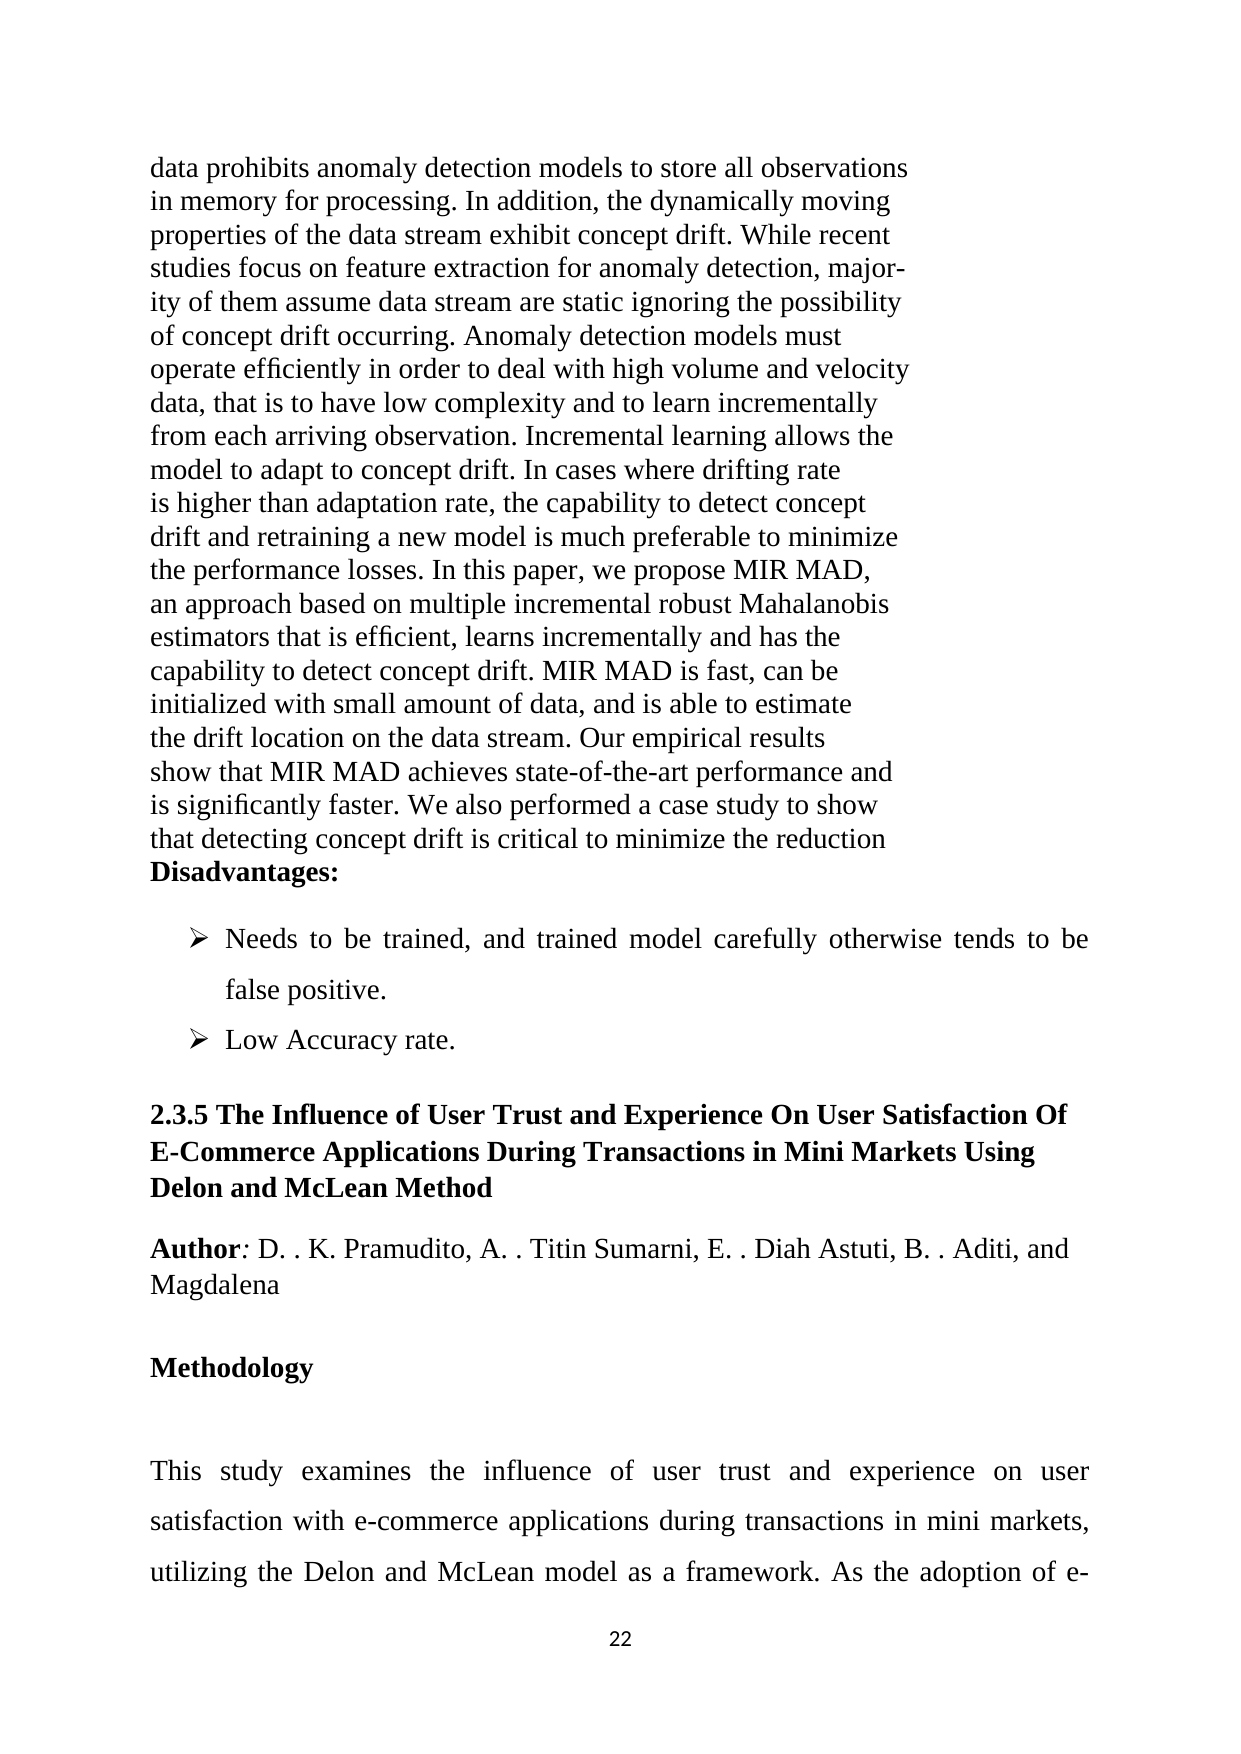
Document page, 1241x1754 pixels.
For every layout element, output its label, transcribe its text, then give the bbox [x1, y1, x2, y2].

text data, that is to have low complexity and to learn incrementally [150, 385, 1090, 418]
list Needs to be trained, and trained model carefully otherwise tends to be false positive. [187, 921, 1090, 1005]
text from each arriving observation. Incremental learning allows the [150, 418, 1090, 452]
text properties of the data stream exhibit concept drift. While recent [150, 217, 1090, 251]
subtitle Methodology [150, 1350, 1090, 1384]
list Low Accuracy rate. [187, 1022, 1090, 1056]
subtitle Author: D. . K. Pramudito, A. . Titin Sumarni, E. . Diah Astuti, B. . Aditi, and Magdalena [150, 1231, 1090, 1301]
text capability to detect concept drift. MIR MAD is fast, can be [150, 653, 1090, 687]
text is signiﬁcantly faster. We also performed a case study to show [150, 787, 1090, 821]
text model to adapt to concept drift. In cases where drifting rate [150, 452, 1090, 485]
text Disadvantages: [150, 854, 1090, 888]
subtitle 2.3.5 The Influence of User Trust and Experience On User Satisfaction Of E-Commerce Applications During Transactions in Mini Markets Using Delon and McLean Method [150, 1097, 1090, 1203]
text drift and retraining a new model is much preferable to minimize [150, 519, 1090, 552]
text the performance losses. In this paper, we propose MIR MAD, [150, 552, 1090, 586]
text operate efﬁciently in order to deal with high volume and velocity [150, 351, 1090, 385]
text that detecting concept drift is critical to minimize the reduction [150, 821, 1090, 854]
text initialized with small amount of data, and is able to estimate [150, 687, 1090, 720]
text studies focus on feature extraction for anomaly detection, major- [150, 251, 1090, 284]
text data prohibits anomaly detection models to store all observations [150, 150, 1090, 183]
text ity of them assume data stream are static ignoring the possibility [150, 284, 1090, 318]
text estimators that is efﬁcient, learns incrementally and has the [150, 619, 1090, 653]
text is higher than adaptation rate, the capability to detect concept [150, 485, 1090, 519]
text show that MIR MAD achieves state-of-the-art performance and [150, 754, 1090, 787]
text an approach based on multiple incremental robust Mahalanobis [150, 586, 1090, 619]
text in memory for processing. In addition, the dynamically moving [150, 183, 1090, 217]
text of concept drift occurring. Anomaly detection models must [150, 318, 1090, 351]
text the drift location on the data stream. Our empirical results [150, 720, 1090, 754]
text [150, 1453, 1090, 1587]
